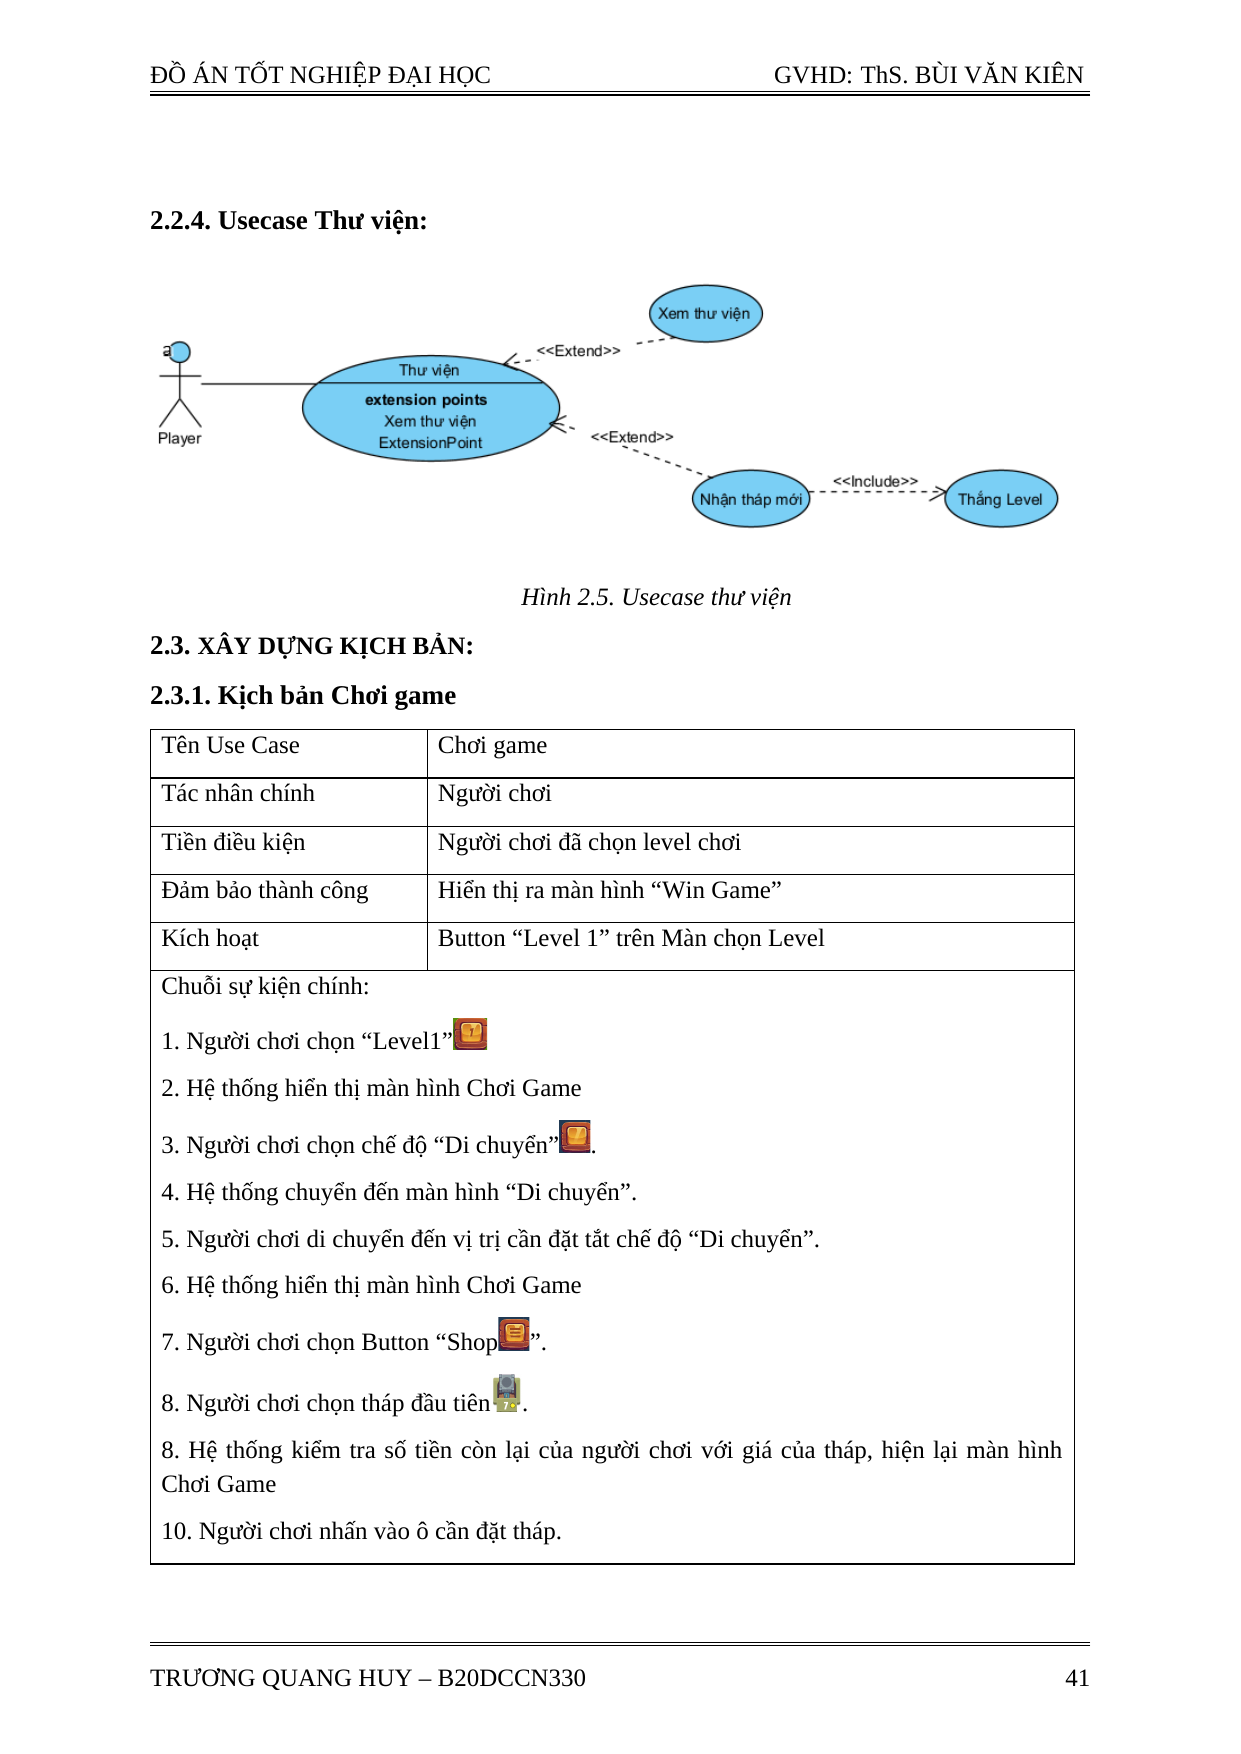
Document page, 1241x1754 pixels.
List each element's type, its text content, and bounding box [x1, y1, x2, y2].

table_header Tên Use Case [151, 730, 427, 777]
table_cell Đảm bảo thành công [151, 875, 427, 922]
picture [498, 1317, 530, 1351]
table_cell Tác nhân chính [151, 779, 427, 826]
table_cell Kích hoạt [151, 923, 427, 970]
picture [453, 1018, 488, 1050]
subtitle 2.3.1. Kịch bản Chơi game [150, 679, 1090, 710]
subtitle 2.3. XÂY DỰNG KỊCH BẢN: [150, 629, 1090, 661]
table_header Chơi game [428, 730, 1074, 777]
subtitle Hình 2.5. Usecase thư viện [150, 582, 1090, 611]
table_cell ﻿Button “Level 1” trên Màn chọn Level [428, 923, 1074, 970]
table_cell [151, 971, 1074, 1563]
table_cell Hiển thị ra màn hình “Win Game” [428, 875, 1074, 922]
table_cell Tiền điều kiện [151, 827, 427, 874]
picture [150, 253, 1091, 565]
picture [559, 1120, 591, 1153]
table_cell Người chơi [428, 779, 1074, 826]
picture [490, 1374, 522, 1412]
subtitle 2.2.4. Usecase Thư viện: [150, 204, 1090, 235]
table_cell Người chơi đã chọn level chơi [428, 827, 1074, 874]
